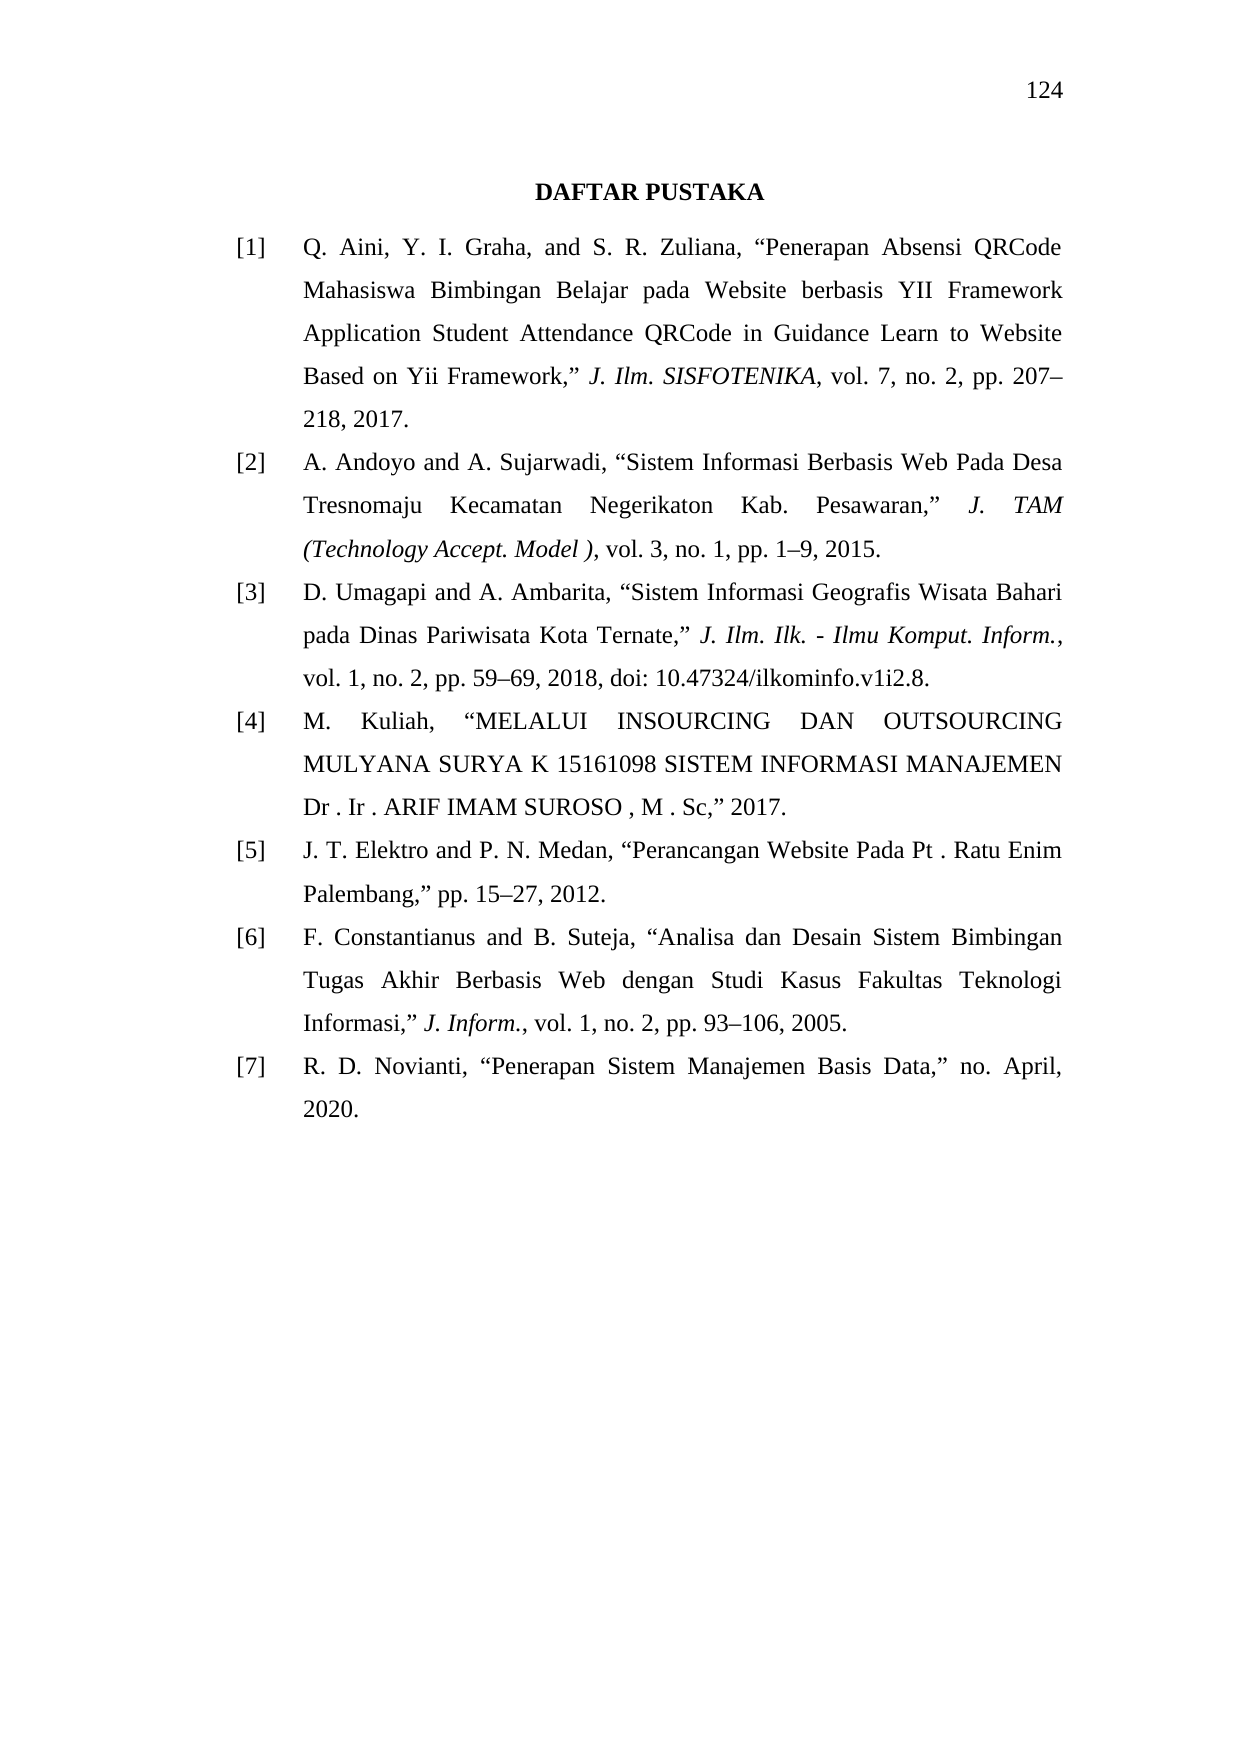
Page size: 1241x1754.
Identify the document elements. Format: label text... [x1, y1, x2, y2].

text [5] J. T. Elektro and P. N. Medan, “Perancangan Website Pada Pt . Ratu Enim Palembang,” pp. 15–27, 2012. [236, 836, 1063, 907]
text [6] F. Constantianus and B. Suteja, “Analisa dan Desain Sistem Bimbingan Tugas Akhir Berbasis Web dengan Studi Kasus Fakultas Teknologi Informasi,” J. Inform., vol. 1, no. 2, pp. 93–106, 2005. [236, 922, 1063, 1037]
subtitle DAFTAR PUSTAKA [236, 177, 1063, 206]
text [3] D. Umagapi and A. Ambarita, “Sistem Informasi Geografis Wisata Bahari pada Dinas Pariwisata Kota Ternate,” J. Ilm. Ilk. - Ilmu Komput. Inform., vol. 1, no. 2, pp. 59–69, 2018, doi: 10.47324/ilkominfo.v1i2.8. [236, 577, 1063, 692]
text [4] M. Kuliah, “MELALUI INSOURCING DAN OUTSOURCING MULYANA SURYA K 15161098 SISTEM INFORMASI MANAJEMEN Dr . Ir . ARIF IMAM SUROSO , M . Sc,” 2017. [236, 706, 1063, 821]
text [2] A. Andoyo and A. Sujarwadi, “Sistem Informasi Berbasis Web Pada Desa Tresnomaju Kecamatan Negerikaton Kab. Pesawaran,” J. TAM (Technology Accept. Model ), vol. 3, no. 1, pp. 1–9, 2015. [236, 447, 1063, 562]
text [1] Q. Aini, Y. I. Graha, and S. R. Zuliana, “Penerapan Absensi QRCode Mahasiswa Bimbingan Belajar pada Website berbasis YII Framework Application Student Attendance QRCode in Guidance Learn to Website Based on Yii Framework,” J. Ilm. SISFOTENIKA, vol. 7, no. 2, pp. 207–218, 2017. [236, 232, 1063, 433]
text [7] R. D. Novianti, “Penerapan Sistem Manajemen Basis Data,” no. April, 2020. [236, 1051, 1063, 1123]
